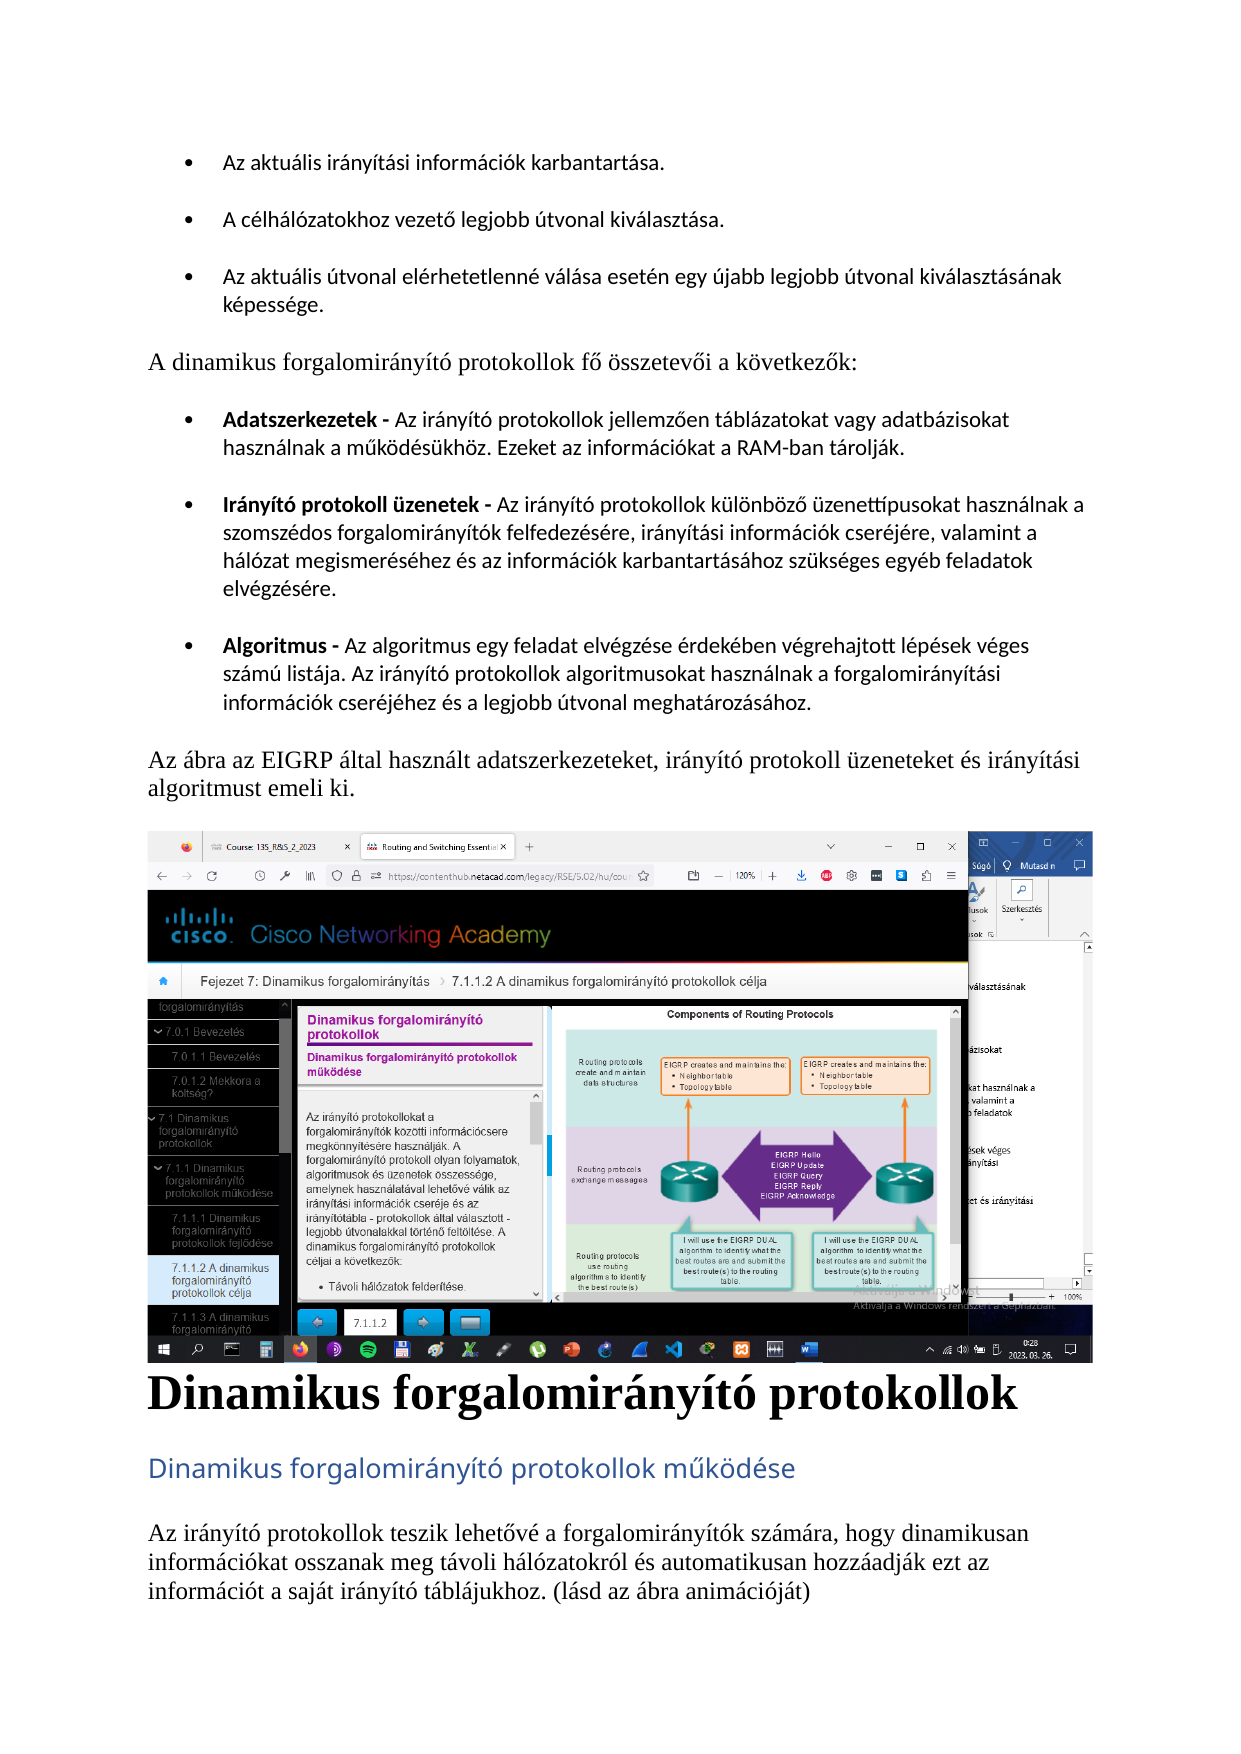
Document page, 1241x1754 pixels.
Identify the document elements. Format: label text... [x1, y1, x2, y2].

subtitle Dinamikus forgalomirányító protokollok [148, 1363, 1093, 1420]
subtitle Dinamikus forgalomirányító protokollok működése [148, 1449, 1093, 1486]
list Adatszerkezetek - Az irányító protokollok jellemzően táblázatokat vagy adatbázisokat használnak a működésükhöz. Ezeket az információkat a RAM-ban tárolják. [185, 405, 1093, 461]
text Az irányító protokollok teszik lehetővé a forgalomirányítók számára, hogy dinamikusan információkat osszanak meg távoli hálózatokról és automatikusan hozzáadják ezt az információt a saját irányító táblájukhoz. (lásd az ábra animációját) [148, 1518, 1093, 1605]
list A célhálózatokhoz vezető legjobb útvonal kiválasztása. [185, 205, 1093, 233]
list Az aktuális útvonal elérhetetlenné válása esetén egy újabb legjobb útvonal kiválasztásának képessége. [185, 262, 1093, 318]
list Algoritmus - Az algoritmus egy feladat elvégzése érdekében végrehajtott lépések véges számú listája. Az irányító protokollok algoritmusokat használnak a forgalomirányítási információk cseréjéhez és a legjobb útvonal meghatározásához. [185, 632, 1093, 716]
picture [147, 831, 1093, 1363]
list Az aktuális irányítási információk karbantartása. [185, 148, 1093, 176]
text A dinamikus forgalomirányító protokollok fő összetevői a következők: [148, 347, 1093, 376]
text Az ábra az EIGRP által használt adatszerkezeteket, irányító protokoll üzeneteket és irányítási algoritmust emeli ki. [148, 745, 1093, 802]
list Irányító protokoll üzenetek - Az irányító protokollok különböző üzenettípusokat használnak a szomszédos forgalomirányítók felfedezésére, irányítási információk cseréjére, valamint a hálózat megismeréséhez és az információk karbantartásához szükséges egyéb feladatok elvégzésére. [185, 490, 1093, 602]
